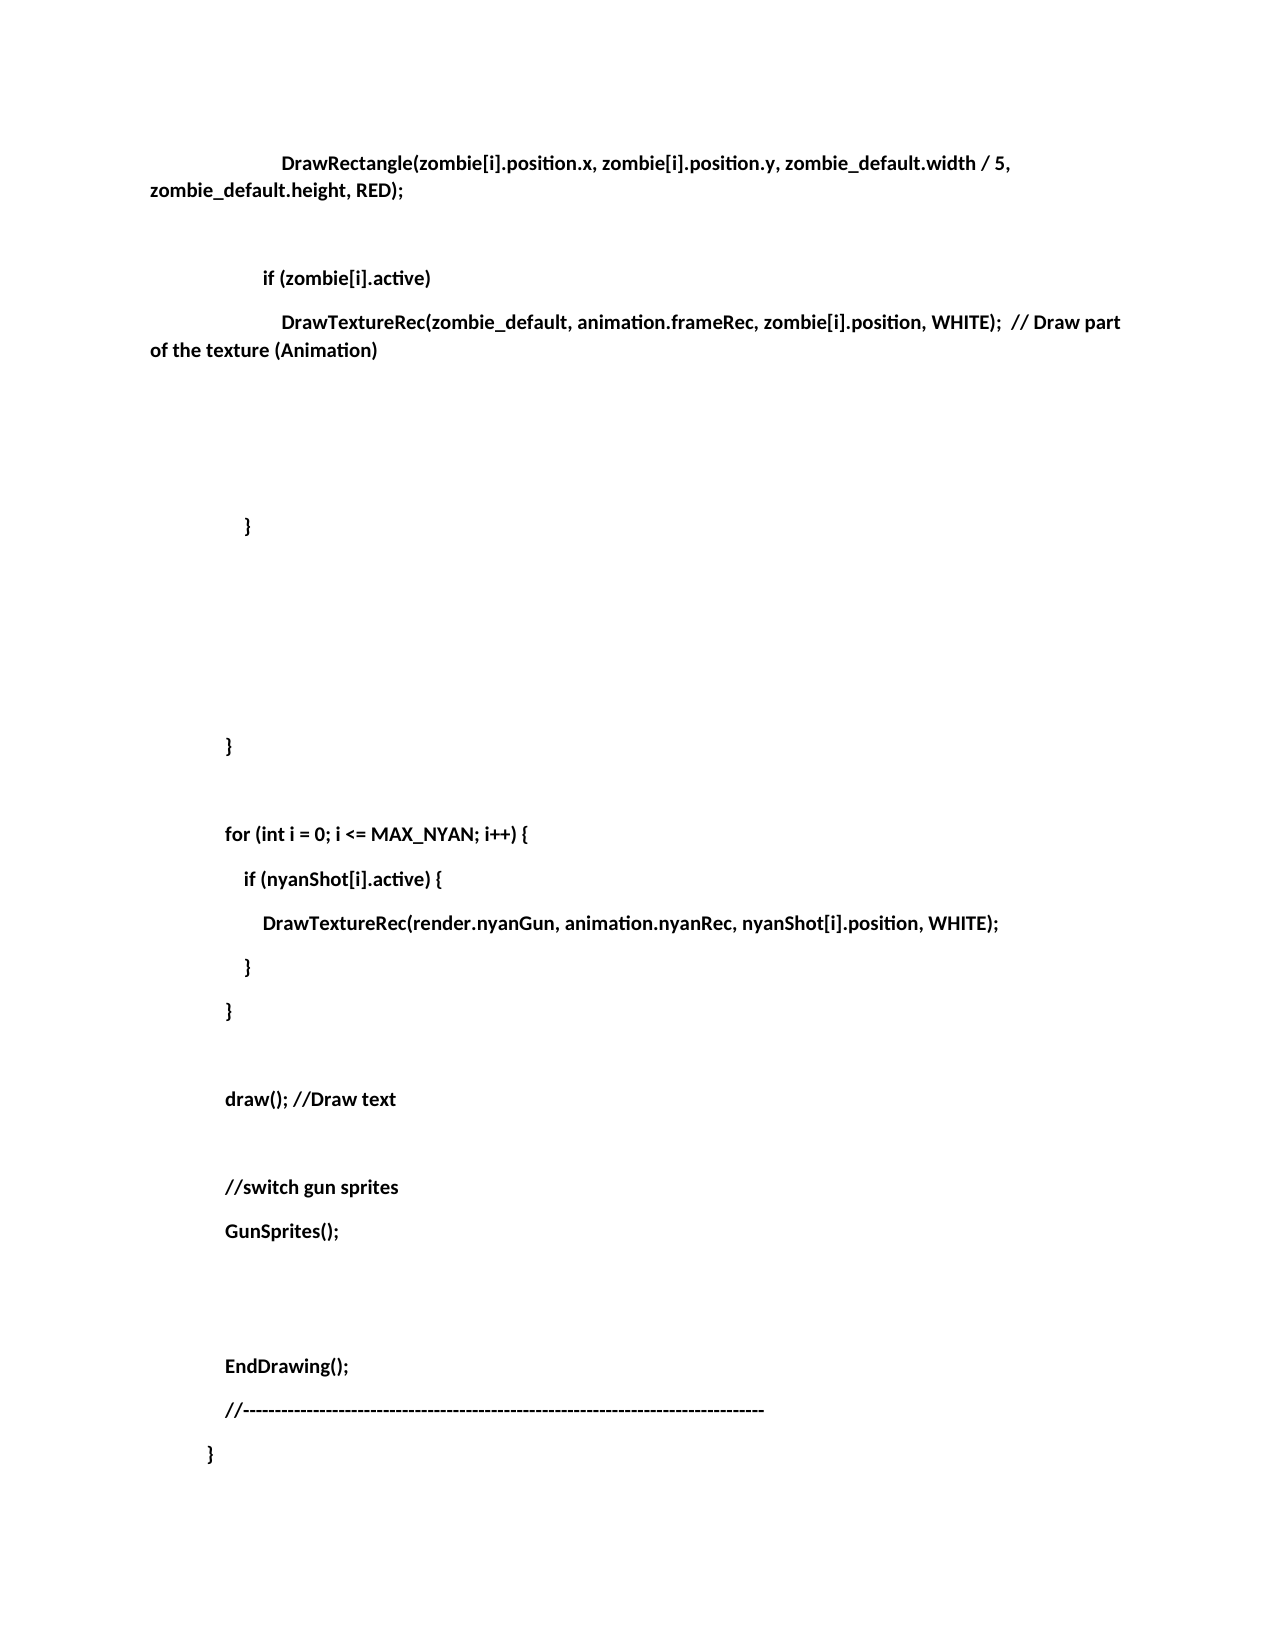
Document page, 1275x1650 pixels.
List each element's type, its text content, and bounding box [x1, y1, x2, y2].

text draw(); //Draw text [150, 1086, 1125, 1111]
text if (nyanShot[i].active) { [150, 866, 1125, 891]
text } [150, 954, 1125, 979]
text } [150, 998, 1125, 1023]
text //switch gun sprites [150, 1174, 1125, 1199]
text DrawRectangle(zombie[i].position.x, zombie[i].position.y, zombie_default.width / 5, zombie_default.height, RED); [150, 150, 1125, 203]
text } [150, 1441, 1125, 1467]
text //---------------------------------------------------------------------------------- [150, 1397, 1125, 1423]
text EndDrawing(); [150, 1353, 1125, 1379]
text } [150, 733, 1125, 759]
text for (int i = 0; i <= MAX_NYAN; i++) { [150, 822, 1125, 847]
text if (zombie[i].active) [150, 266, 1125, 291]
text } [150, 513, 1125, 539]
text DrawTextureRec(render.nyanGun, animation.nyanRec, nyanShot[i].position, WHITE); [150, 910, 1125, 935]
text DrawTextureRec(zombie_default, animation.frameRec, zombie[i].position, WHITE); // Draw part of the texture (Animation) [150, 309, 1125, 362]
text GunSprites(); [150, 1218, 1125, 1244]
